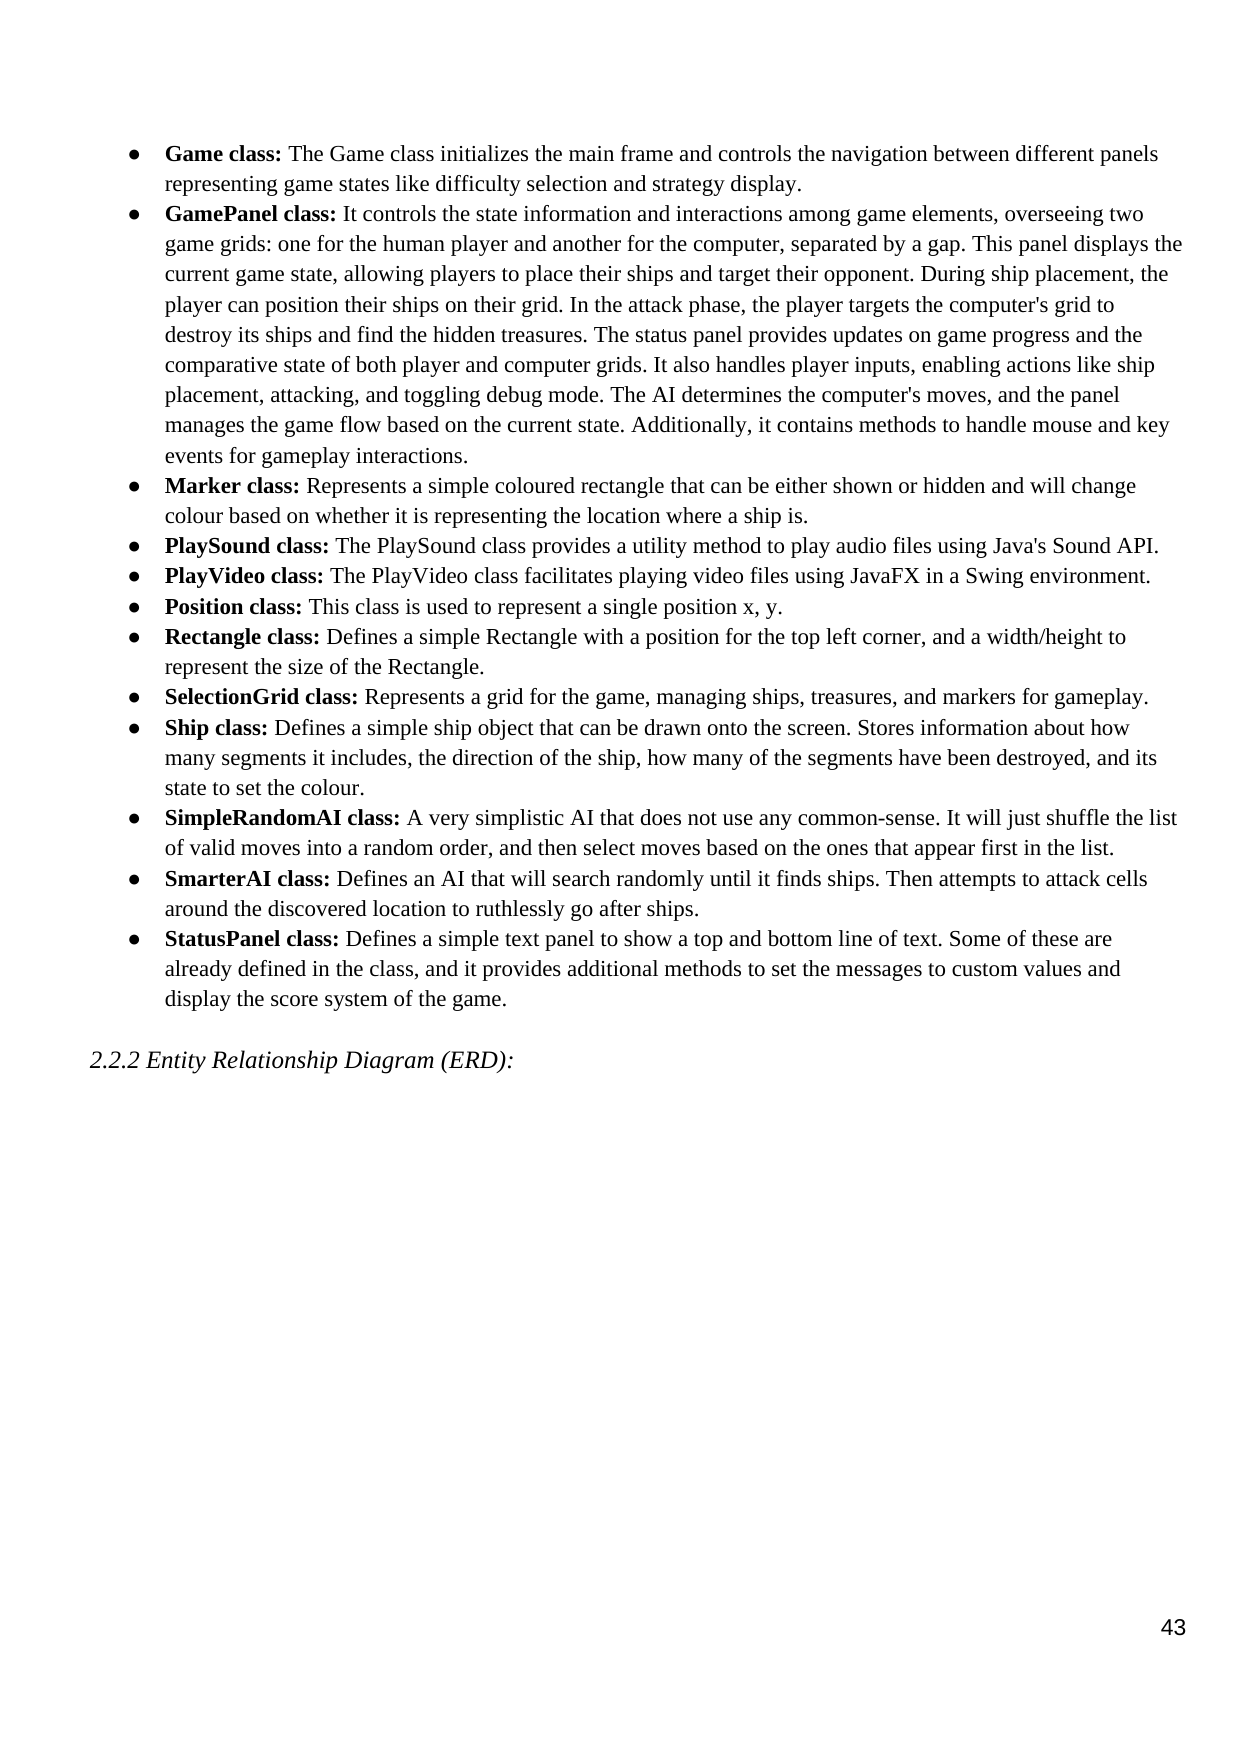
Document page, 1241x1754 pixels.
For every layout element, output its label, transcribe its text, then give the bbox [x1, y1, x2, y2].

list PlayVideo class: The PlayVideo class facilitates playing video files using JavaFX in a Swing environment. [127, 562, 1186, 589]
list StatusPanel class: Defines a simple text panel to show a top and bottom line of text. Some of these are already defined in the class, and it provides additional methods to set the messages to custom values and display the score system of the game. [127, 925, 1186, 1012]
list Position class: This class is used to represent a single position x, y. [127, 593, 1186, 619]
list PlaySound class: The PlaySound class provides a utility method to play audio files using Java's Sound API. [127, 532, 1186, 559]
list SmarterAI class: Defines an AI that will search randomly until it finds ships. Then attempts to attack cells around the discovered location to ruthlessly go after ships. [127, 864, 1186, 921]
list SelectionGrid class: Represents a grid for the game, managing ships, treasures, and markers for gameplay. [127, 683, 1186, 710]
subtitle 2.2.2 Entity Relationship Diagram (ERD): [89, 1045, 1186, 1073]
list SimpleRandomAI class: A very simplistic AI that does not use any common-sense. It will just shuffle the list of valid moves into a random order, and then select moves based on the ones that appear first in the list. [127, 804, 1186, 861]
list Game class: The Game class initializes the main frame and controls the navigation between different panels representing game states like difficulty selection and strategy display. [127, 139, 1186, 196]
list Rectangle class: Defines a simple Rectangle with a position for the top left corner, and a width/height to represent the size of the Rectangle. [127, 623, 1186, 679]
list GamePanel class: It controls the state information and interactions among game elements, overseeing two game grids: one for the human player and another for the computer, separated by a gap. This panel displays the current game state, allowing players to place their ships and target their opponent. During ship placement, the player can position their ships on their grid. In the attack phase, the player targets the computer's grid to destroy its ships and find the hidden treasures. The status panel provides updates on game progress and the comparative state of both player and computer grids. It also handles player inputs, enabling actions like ship placement, attacking, and toggling debug mode. The AI determines the computer's moves, and the panel manages the game flow based on the current state. Additionally, it contains methods to handle mouse and key events for gameplay interactions. [127, 200, 1186, 468]
list Ship class: Defines a simple ship object that can be drawn onto the screen. Stores information about how many segments it includes, the direction of the ship, how many of the segments have been destroyed, and its state to set the colour. [127, 713, 1186, 800]
list Marker class: Represents a simple coloured rectangle that can be either shown or hidden and will change colour based on whether it is representing the location where a ship is. [127, 472, 1186, 528]
